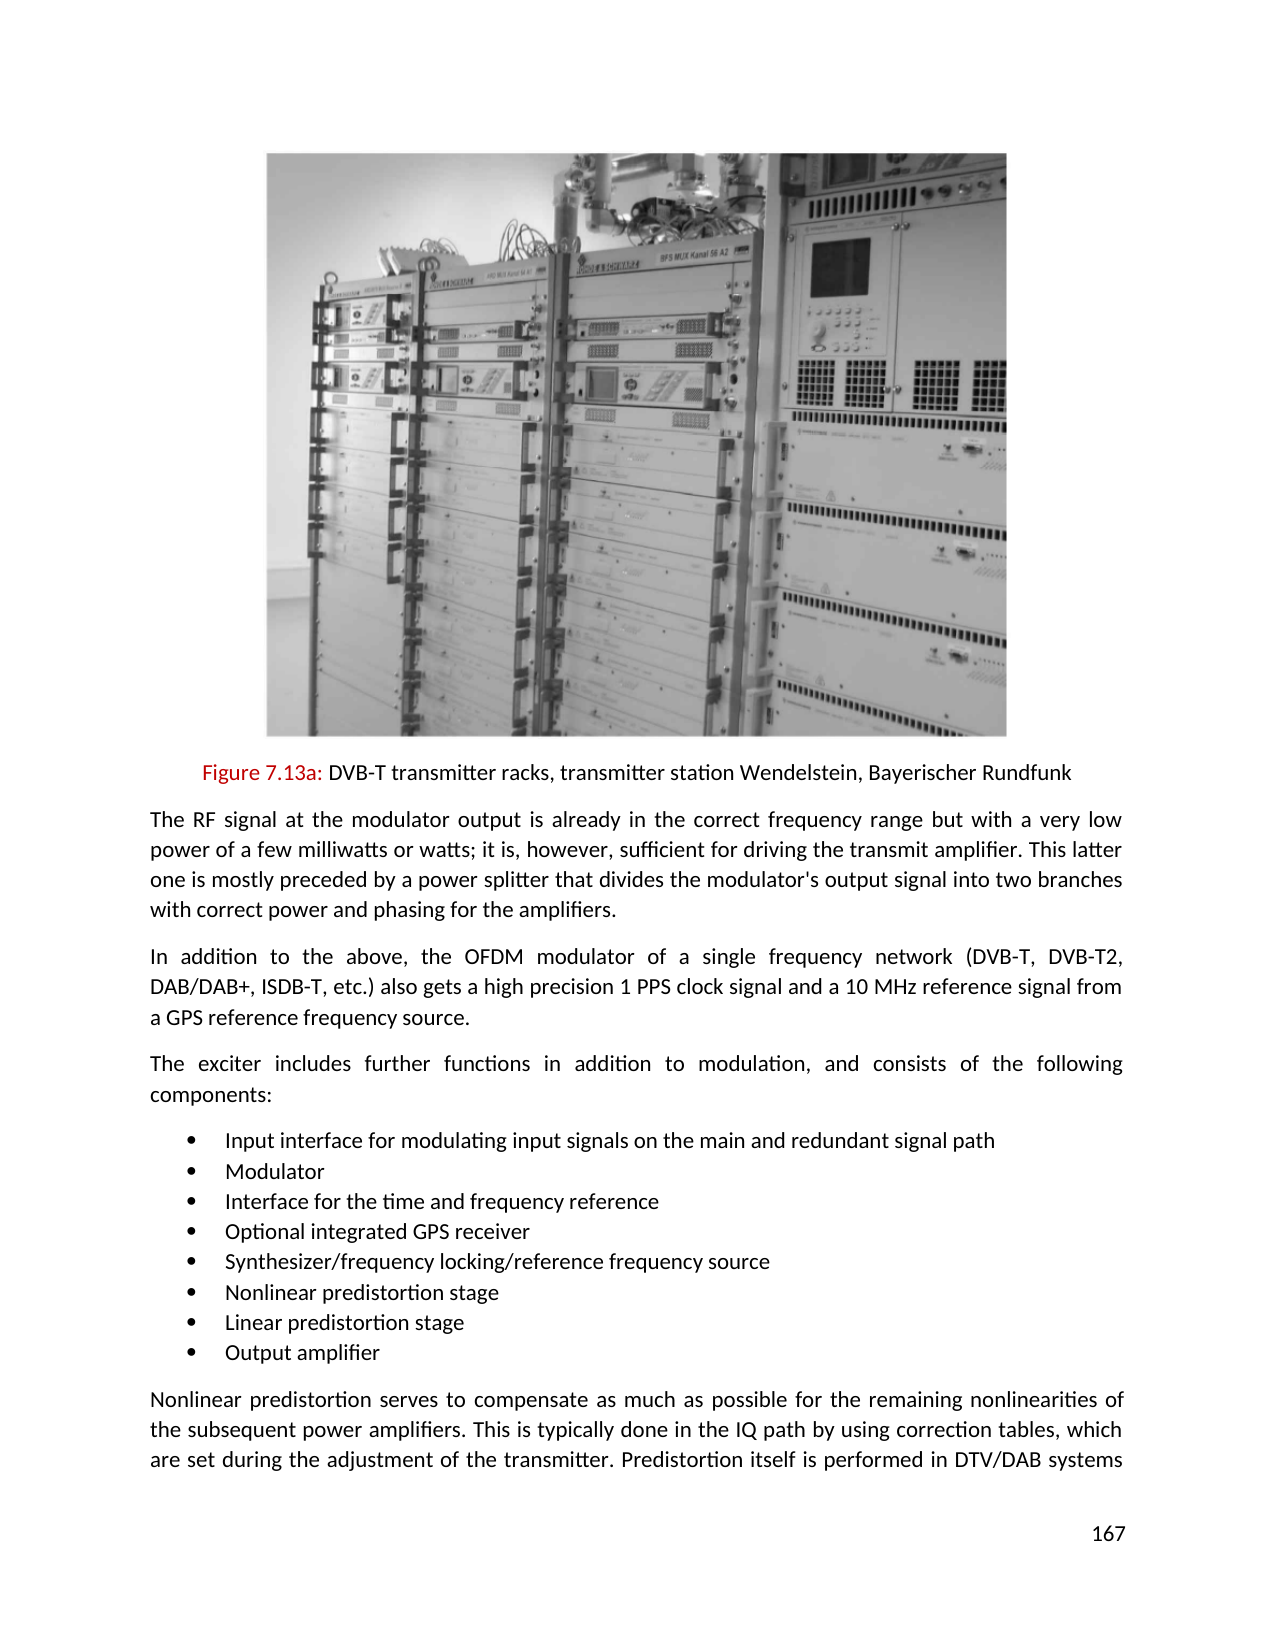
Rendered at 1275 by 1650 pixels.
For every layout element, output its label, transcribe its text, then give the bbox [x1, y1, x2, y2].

text The RF signal at the modulator output is already in the correct frequency range but with a very low power of a few milliwatts or watts; it is, however, sufficient for driving the transmit amplifier. This latter one is mostly preceded by a power splitter that divides the modulator's output signal into two branches with correct power and phasing for the amplifiers. [150, 805, 1125, 923]
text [150, 1385, 1125, 1473]
list Optional integrated GPS receiver [187, 1217, 1125, 1245]
list Nonlinear predistortion stage [187, 1278, 1125, 1306]
list Linear predistortion stage [187, 1308, 1125, 1336]
text In addition to the above, the OFDM modulator of a single frequency network (DVB-T, DVB-T2, DAB/DAB+, ISDB-T, etc.) also gets a high precision 1 PPS clock signal and a 10 MHz reference signal from a GPS reference frequency source. [150, 942, 1125, 1031]
list Output amplifier [187, 1338, 1125, 1366]
list Interface for the time and frequency reference [187, 1187, 1125, 1215]
text Figure 7.13a: DVB-T transmitter racks, transmitter station Wendelstein, Bayerischer Rundfunk [150, 758, 1125, 786]
list Input interface for modulating input signals on the main and redundant signal path [187, 1127, 1125, 1155]
text The exciter includes further functions in addition to modulation, and consists of the following components: [150, 1049, 1125, 1108]
list Synthesizer/frequency locking/reference frequency source [187, 1247, 1125, 1276]
list Modulator [187, 1157, 1125, 1185]
